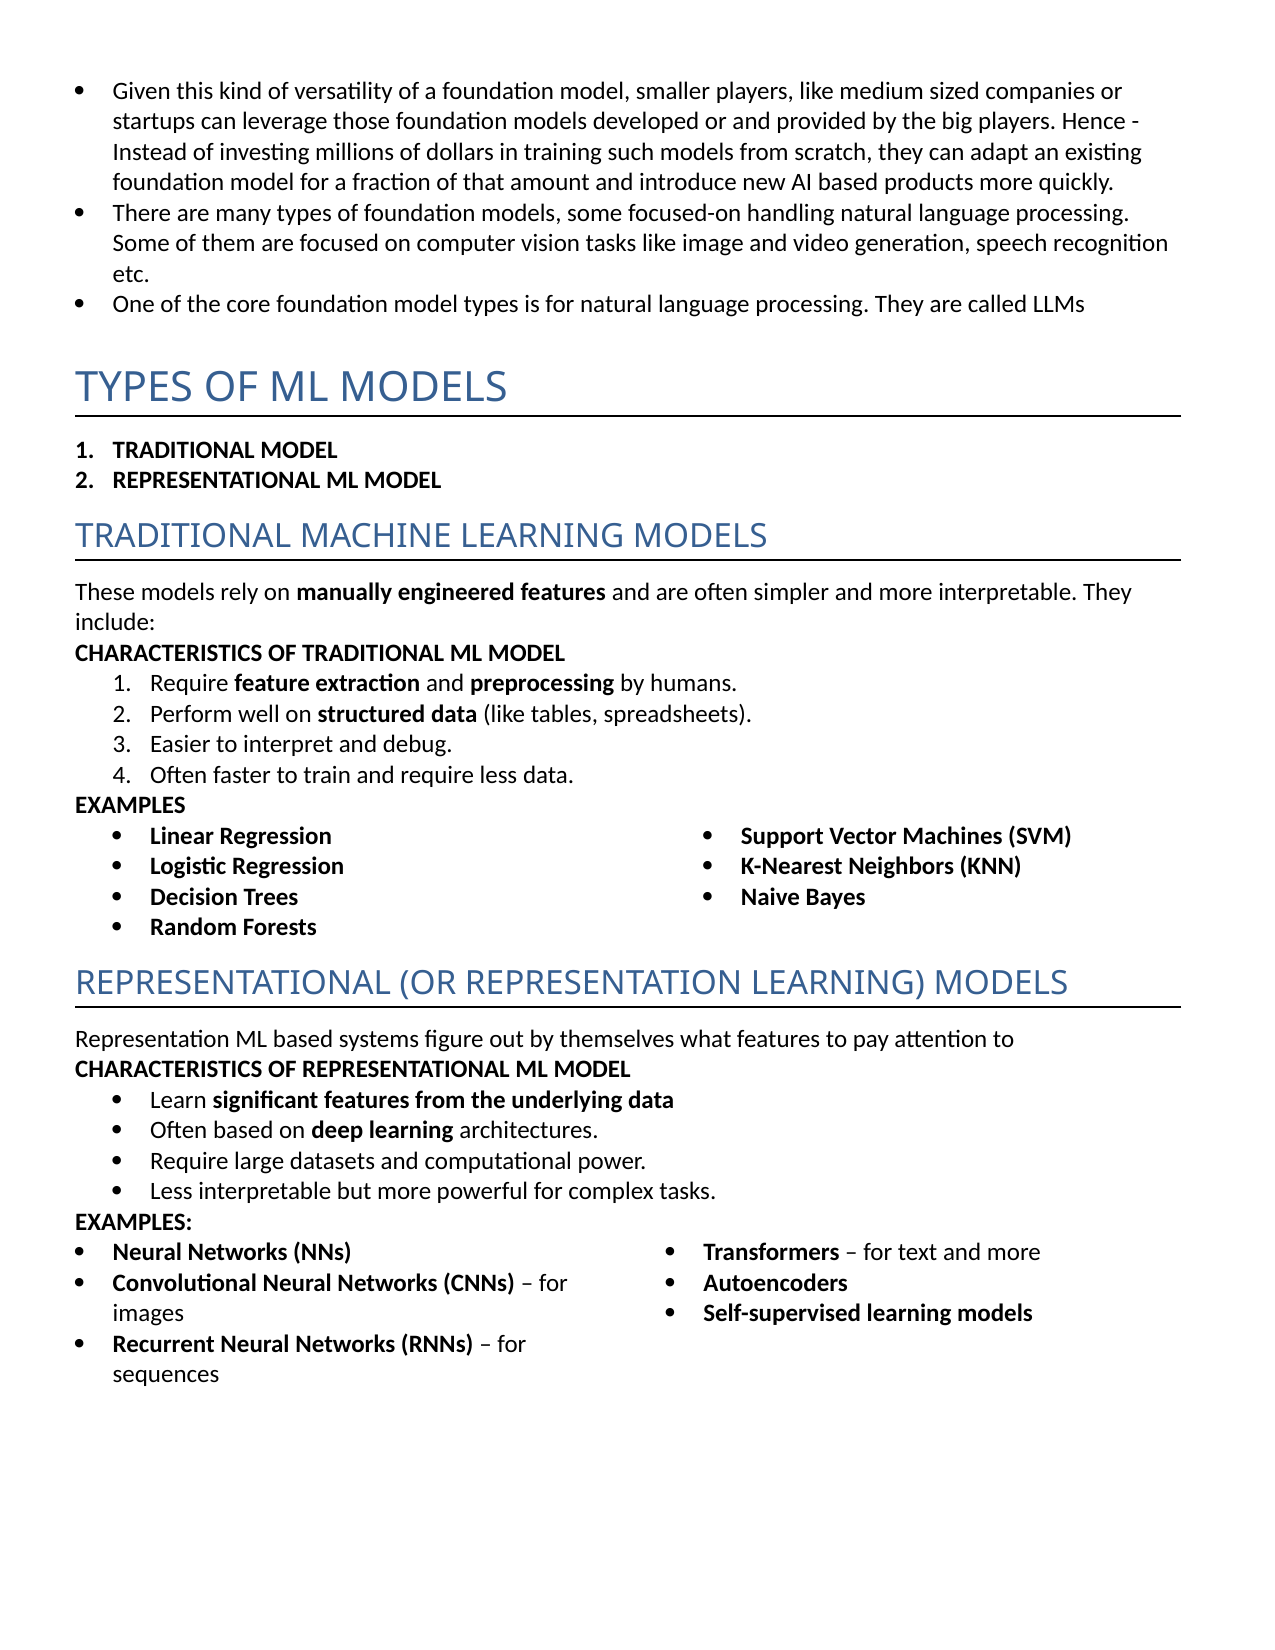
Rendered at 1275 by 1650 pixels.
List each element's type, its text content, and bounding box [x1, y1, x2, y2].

list Random Forests [112, 911, 591, 942]
text EXAMPLES [75, 789, 1181, 820]
subtitle TRADITIONAL MACHINE LEARNING MODELS [75, 512, 1181, 559]
list Self-supervised learning models [666, 1297, 1181, 1328]
list Learn significant features from the underlying data [112, 1084, 1181, 1114]
list TRADITIONAL MODEL [75, 434, 1181, 464]
text EXAMPLES: [75, 1206, 1181, 1236]
list Transformers – for text and more [666, 1236, 1181, 1267]
list Neural Networks (NNs) [75, 1236, 591, 1267]
list Naive Bayes [703, 881, 1181, 911]
list Often based on deep learning architectures. [112, 1114, 1181, 1145]
list Require large datasets and computational power. [112, 1145, 1181, 1175]
list Autoencoders [666, 1267, 1181, 1297]
list Logistic Regression [112, 850, 591, 881]
list Support Vector Machines (SVM) [703, 820, 1181, 850]
list Recurrent Neural Networks (RNNs) – for sequences [75, 1328, 591, 1389]
list Less interpretable but more powerful for complex tasks. [112, 1175, 1181, 1206]
list Perform well on structured data (like tables, spreadsheets). [112, 698, 1181, 728]
list K-Nearest Neighbors (KNN) [703, 850, 1181, 881]
text CHARACTERISTICS OF TRADITIONAL ML MODEL [75, 637, 1181, 667]
list Given this kind of versatility of a foundation model, smaller players, like medium sized companies or startups can leverage those foundation models developed or and provided by the big players. Hence - Instead of investing millions of dollars in training such models from scratch, they can adapt an existing foundation model for a fraction of that amount and introduce new AI based products more quickly. [75, 75, 1181, 197]
subtitle REPRESENTATIONAL (OR REPRESENTATION LEARNING) MODELS [75, 959, 1181, 1006]
list Require feature extraction and preprocessing by humans. [112, 667, 1181, 698]
list Convolutional Neural Networks (CNNs) – for images [75, 1267, 591, 1328]
text CHARACTERISTICS OF REPRESENTATIONAL ML MODEL [75, 1053, 1181, 1084]
list One of the core foundation model types is for natural language processing. They are called LLMs [75, 289, 1181, 319]
list Often faster to train and require less data. [112, 759, 1181, 789]
text Representation ML based systems figure out by themselves what features to pay attention to [75, 1023, 1181, 1053]
list Easier to interpret and debug. [112, 728, 1181, 759]
list Linear Regression [112, 820, 591, 850]
list Decision Trees [112, 881, 591, 911]
text These models rely on manually engineered features and are often simpler and more interpretable. They include: [75, 576, 1181, 637]
list REPRESENTATIONAL ML MODEL [75, 464, 1181, 495]
subtitle TYPES OF ML MODELS [75, 357, 1181, 415]
list There are many types of foundation models, some focused-on handling natural language processing. Some of them are focused on computer vision tasks like image and video generation, speech recognition etc. [75, 197, 1181, 289]
